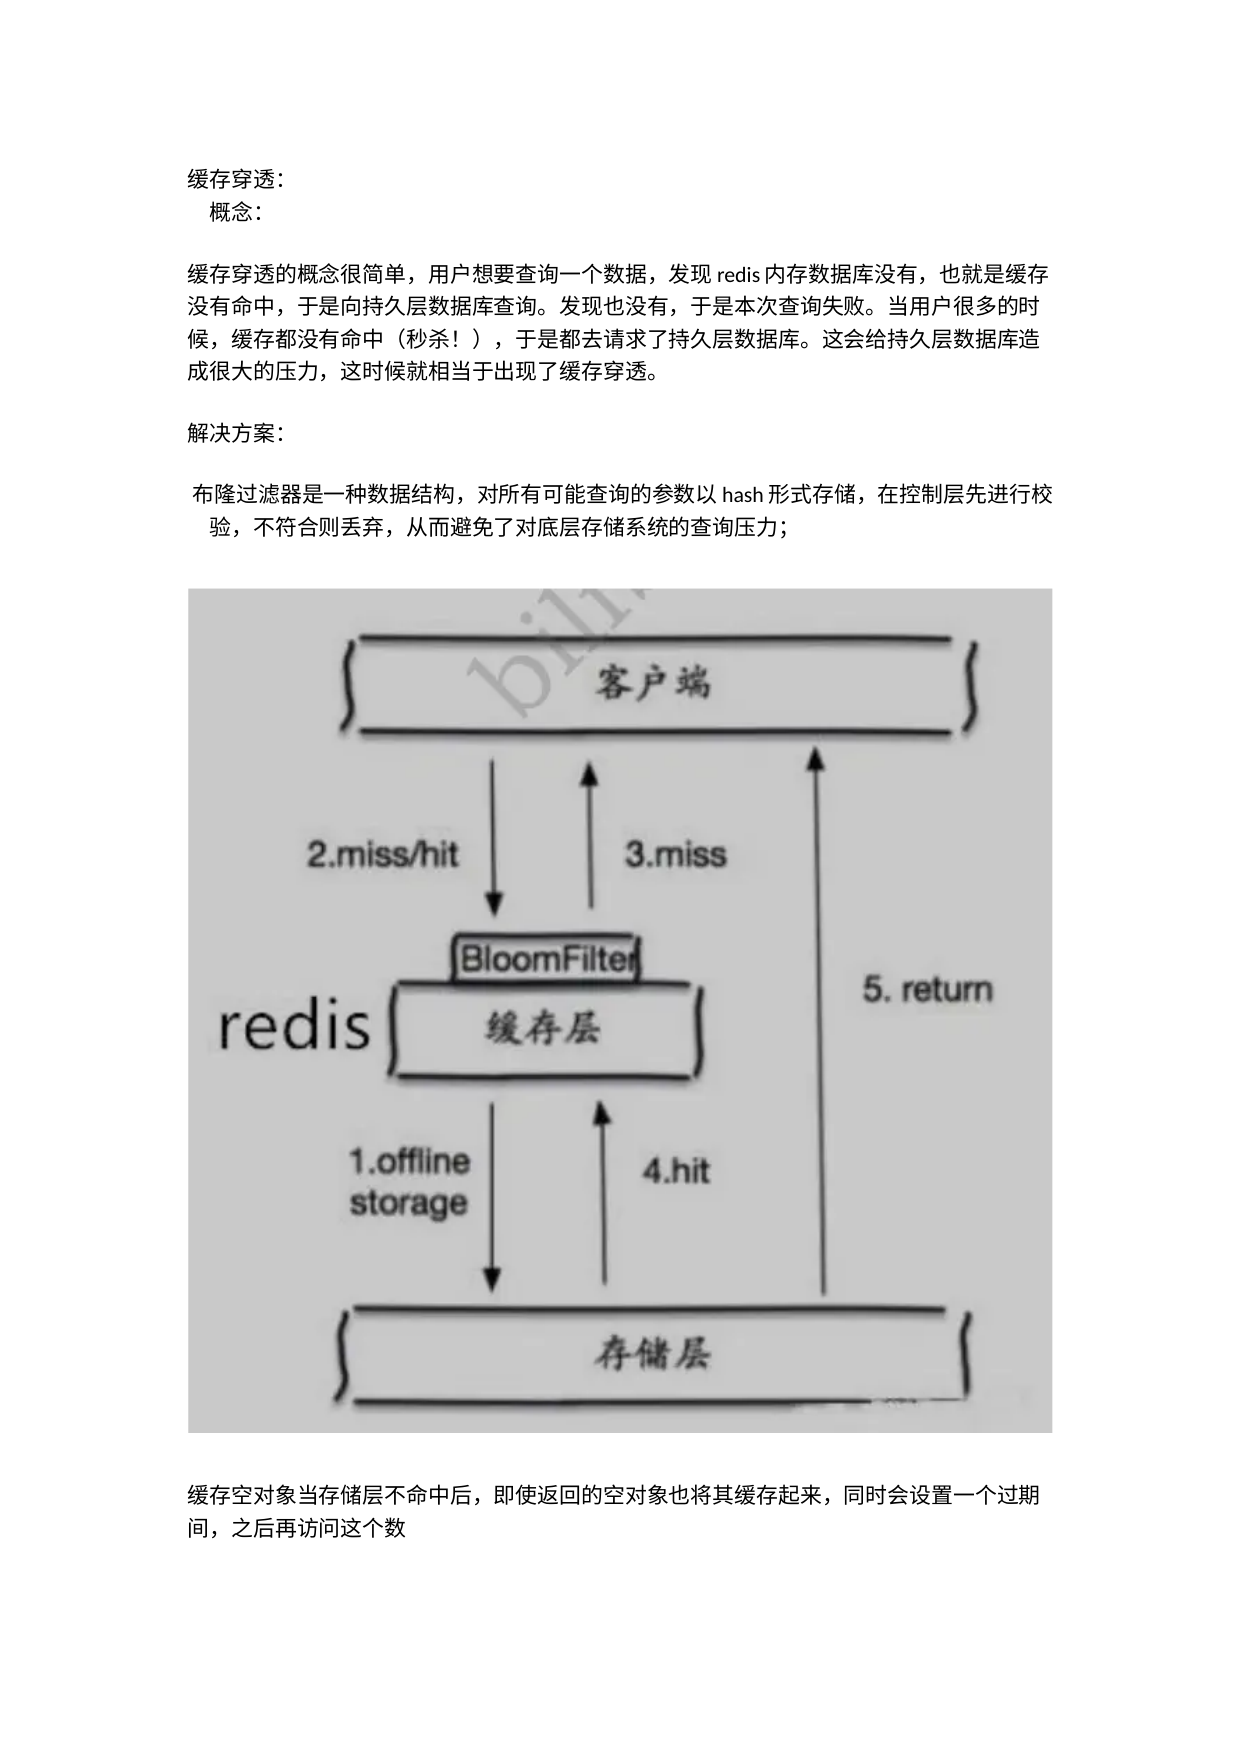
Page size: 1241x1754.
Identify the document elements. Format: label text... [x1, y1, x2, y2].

text 缓存穿透的概念很简单，用户想要查询一个数据，发现redis内存数据库没有，也就是缓存没有命中，于是向持久层数据库查询。发现也没有，于是本次查询失败。当用户很多的时候，缓存都没有命中（秒杀！），于是都去请求了持久层数据库。这会给持久层数据库造成很大的压力，这时候就相当于出现了缓存穿透。 [187, 256, 1053, 386]
picture [187, 587, 1053, 1433]
list 概念： [187, 194, 1053, 227]
list 缓存空对象当存储层不命中后，即使返回的空对象也将其缓存起来，同时会设置一个过期 [187, 1478, 1053, 1510]
text 解决方案： [187, 415, 1053, 448]
text 布隆过滤器是一种数据结构，对所有可能查询的参数以hash形式存储，在控制层先进行校验，不符合则丢弃，从而避免了对底层存储系统的查询压力； [187, 477, 1053, 542]
list 间，之后再访问这个数 [187, 1510, 1053, 1543]
list 缓存穿透： [187, 162, 1053, 194]
